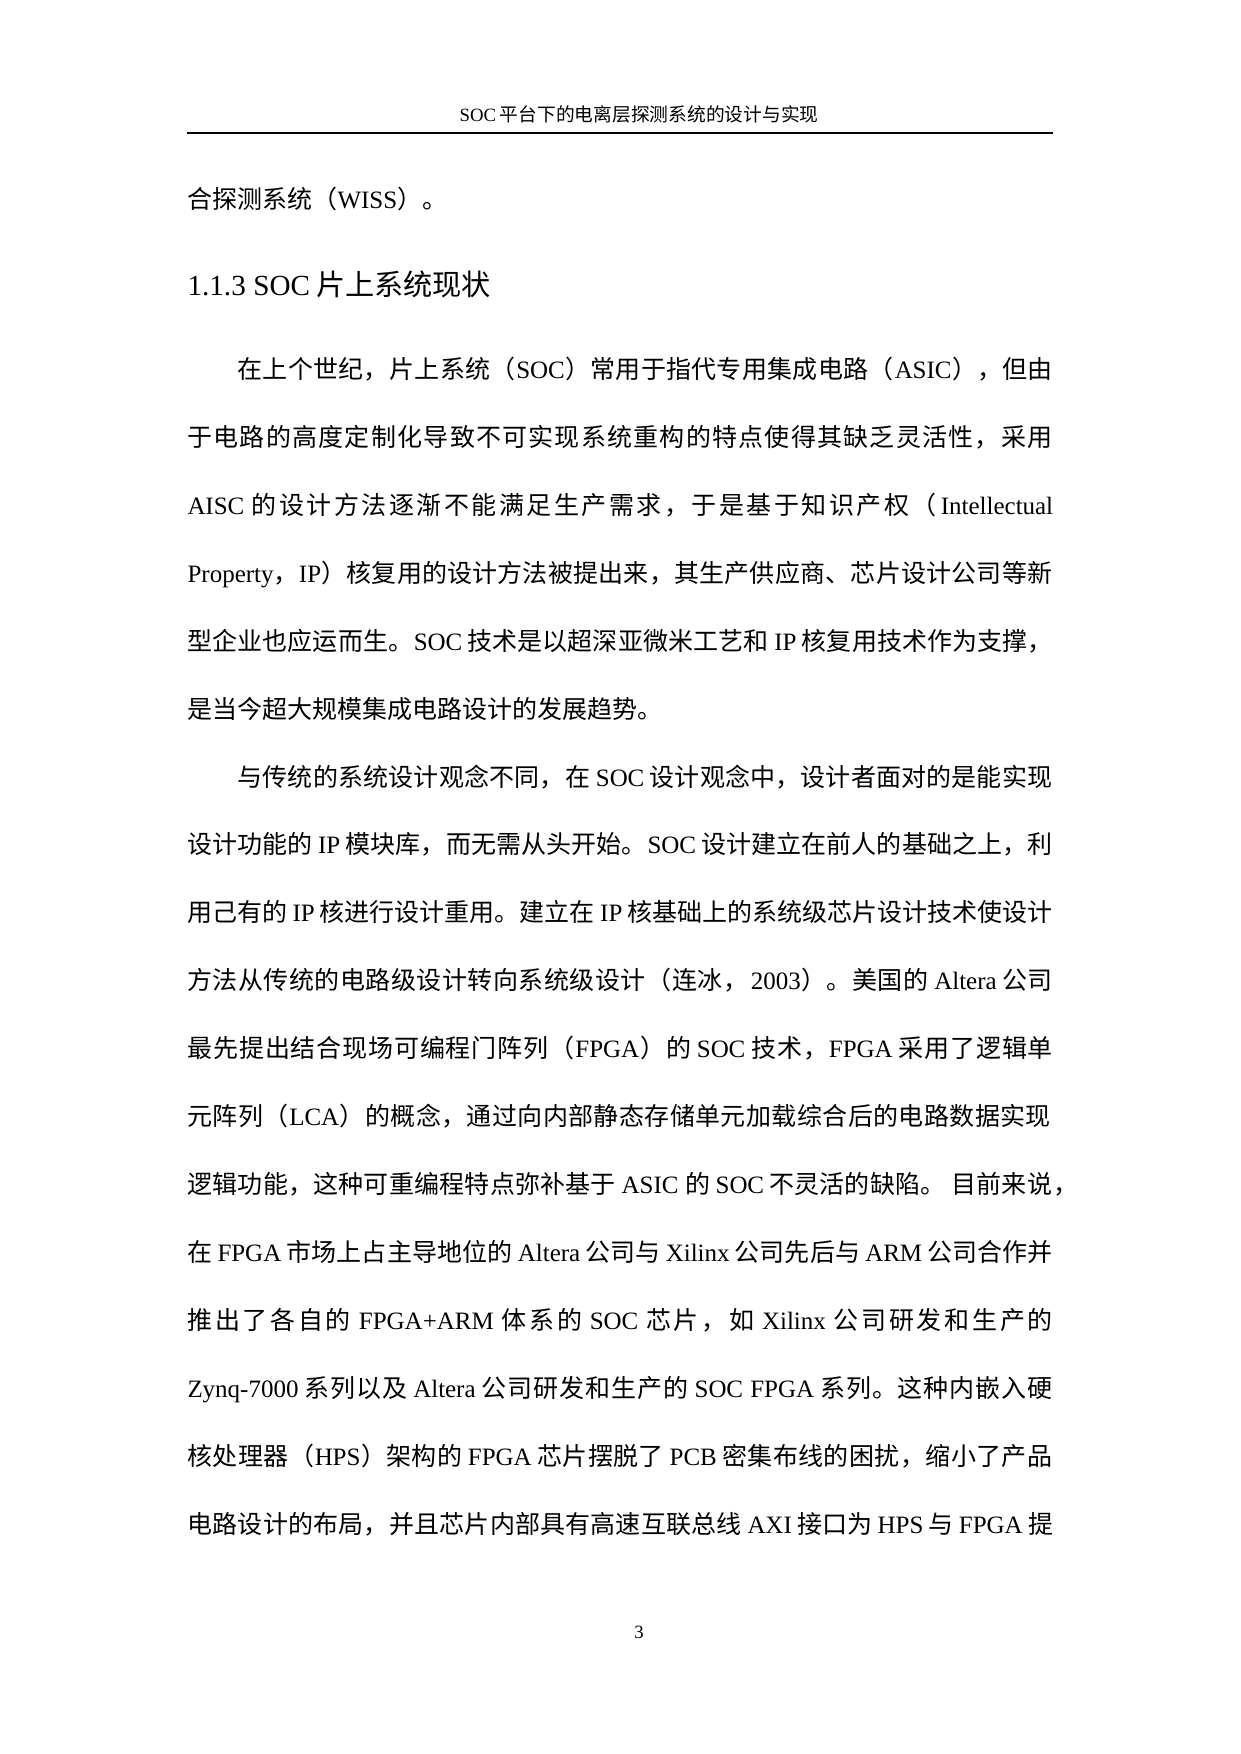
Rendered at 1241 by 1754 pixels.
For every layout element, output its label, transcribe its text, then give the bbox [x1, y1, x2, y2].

text 在上个世纪，片上系统（SOC）常用于指代专用集成电路（ASIC），但由于电路的高度定制化导致不可实现系统重构的特点使得其缺乏灵活性，采用AISC的设计方法逐渐不能满足生产需求，于是基于知识产权（Intellectual Property，IP）核复用的设计方法被提出来，其生产供应商、芯片设计公司等新型企业也应运而生。SOC技术是以超深亚微米工艺和IP核复用技术作为支撑，是当今超大规模集成电路设计的发展趋势。 [187, 334, 1053, 741]
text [187, 741, 1053, 1556]
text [187, 164, 1053, 232]
subtitle 1.1.3 SOC片上系统现状 [187, 249, 1053, 317]
